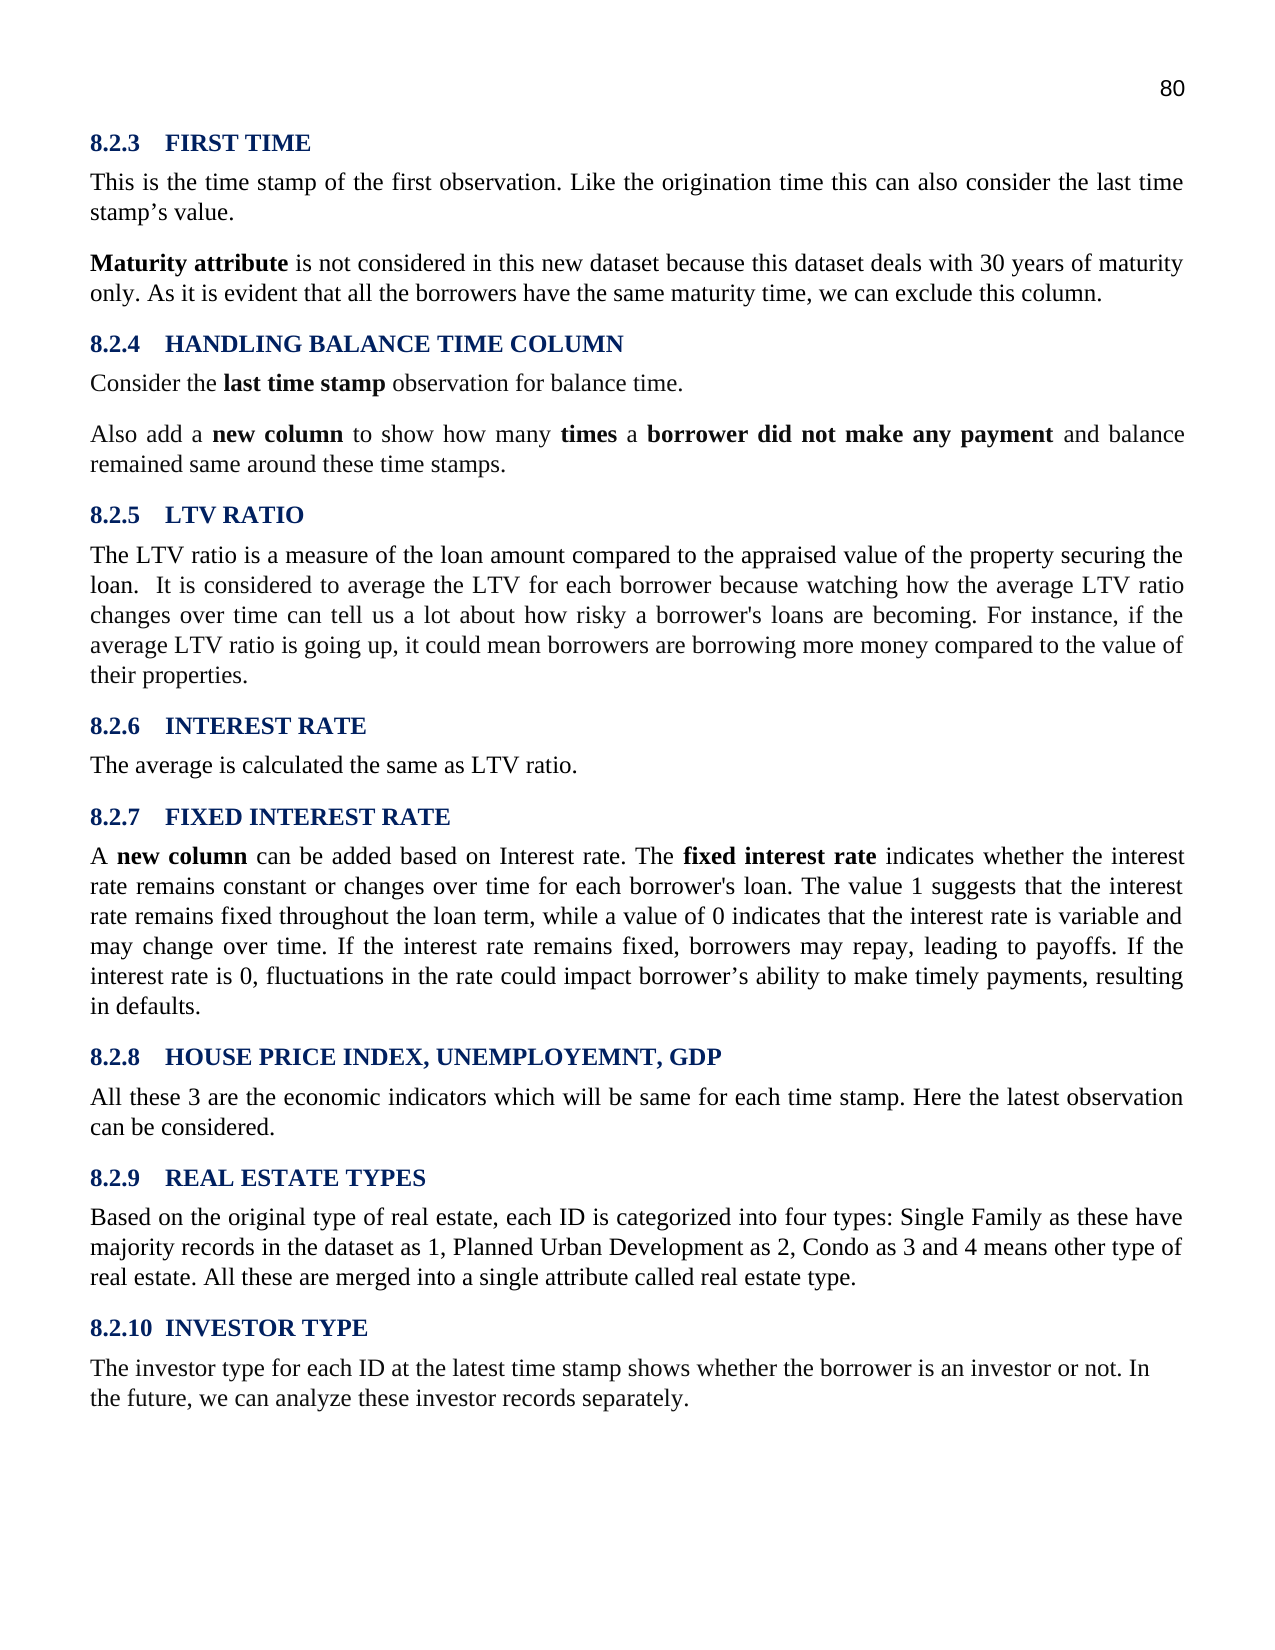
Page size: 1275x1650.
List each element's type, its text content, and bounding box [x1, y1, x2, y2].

subtitle REAL ESTATE TYPES [90, 1163, 1185, 1192]
text All these 3 are the economic indicators which will be same for each time stamp. Here the latest observation can be considered. [90, 1082, 1185, 1141]
text The average is calculated the same as LTV ratio. [90, 751, 1185, 779]
text The LTV ratio is a measure of the loan amount compared to the appraised value of the property securing the loan. It is considered to average the LTV for each borrower because watching how the average LTV ratio changes over time can tell us a lot about how risky a borrower's loans are becoming. For instance, if the average LTV ratio is going up, it could mean borrowers are borrowing more money compared to the value of their properties. [90, 540, 1185, 600]
subtitle HOUSE PRICE INDEX, UNEMPLOYEMNT, GDP [90, 1042, 1185, 1071]
text The LTV ratio is a measure of the loan amount compared to the appraised value of the property securing the loan. It is considered to average the LTV for each borrower because watching how the average LTV ratio changes over time can tell us a lot about how risky a borrower's loans are becoming. For instance, if the average LTV ratio is going up, it could mean borrowers are borrowing more money compared to the value of their properties. [90, 659, 1185, 689]
subtitle HANDLING BALANCE TIME COLUMN [90, 329, 1185, 358]
text Based on the original type of real estate, each ID is categorized into four types: Single Family as these have majority records in the dataset as 1, Planned Urban Development as 2, Condo as 3 and 4 means other type of real estate. All these are merged into a single attribute called real estate type. [90, 1202, 1185, 1291]
text Consider the last time stamp observation for balance time. [90, 368, 1185, 397]
subtitle INTEREST RATE [90, 711, 1185, 740]
text A new column can be added based on Interest rate. The fixed interest rate indicates whether the interest rate remains constant or changes over time for each borrower's loan. The value 1 suggests that the interest rate remains fixed throughout the loan term, while a value of 0 indicates that the interest rate is variable and may change over time. If the interest rate remains fixed, borrowers may repay, leading to payoffs. If the interest rate is 0, fluctuations in the rate could impact borrower’s ability to make timely payments, resulting in defaults. [90, 841, 1185, 1020]
text Maturity attribute is not considered in this new dataset because this dataset deals with 30 years of maturity only. As it is evident that all the borrowers have the same maturity time, we can exclude this column. [90, 248, 1185, 307]
subtitle INVESTOR TYPE [90, 1313, 1185, 1342]
subtitle FIXED INTEREST RATE [90, 802, 1185, 830]
subtitle FIRST TIME [90, 128, 1185, 156]
subtitle LTV RATIO [90, 501, 1185, 529]
text This is the time stamp of the first observation. Like the origination time this can also consider the last time stamp’s value. [90, 167, 1185, 226]
text Also add a new column to show how many times a borrower did not make any payment and balance remained same around these time stamps. [90, 419, 1185, 478]
text The investor type for each ID at the latest time stamp shows whether the borrower is an investor or not. In the future, we can analyze these investor records separately. [90, 1353, 1185, 1412]
